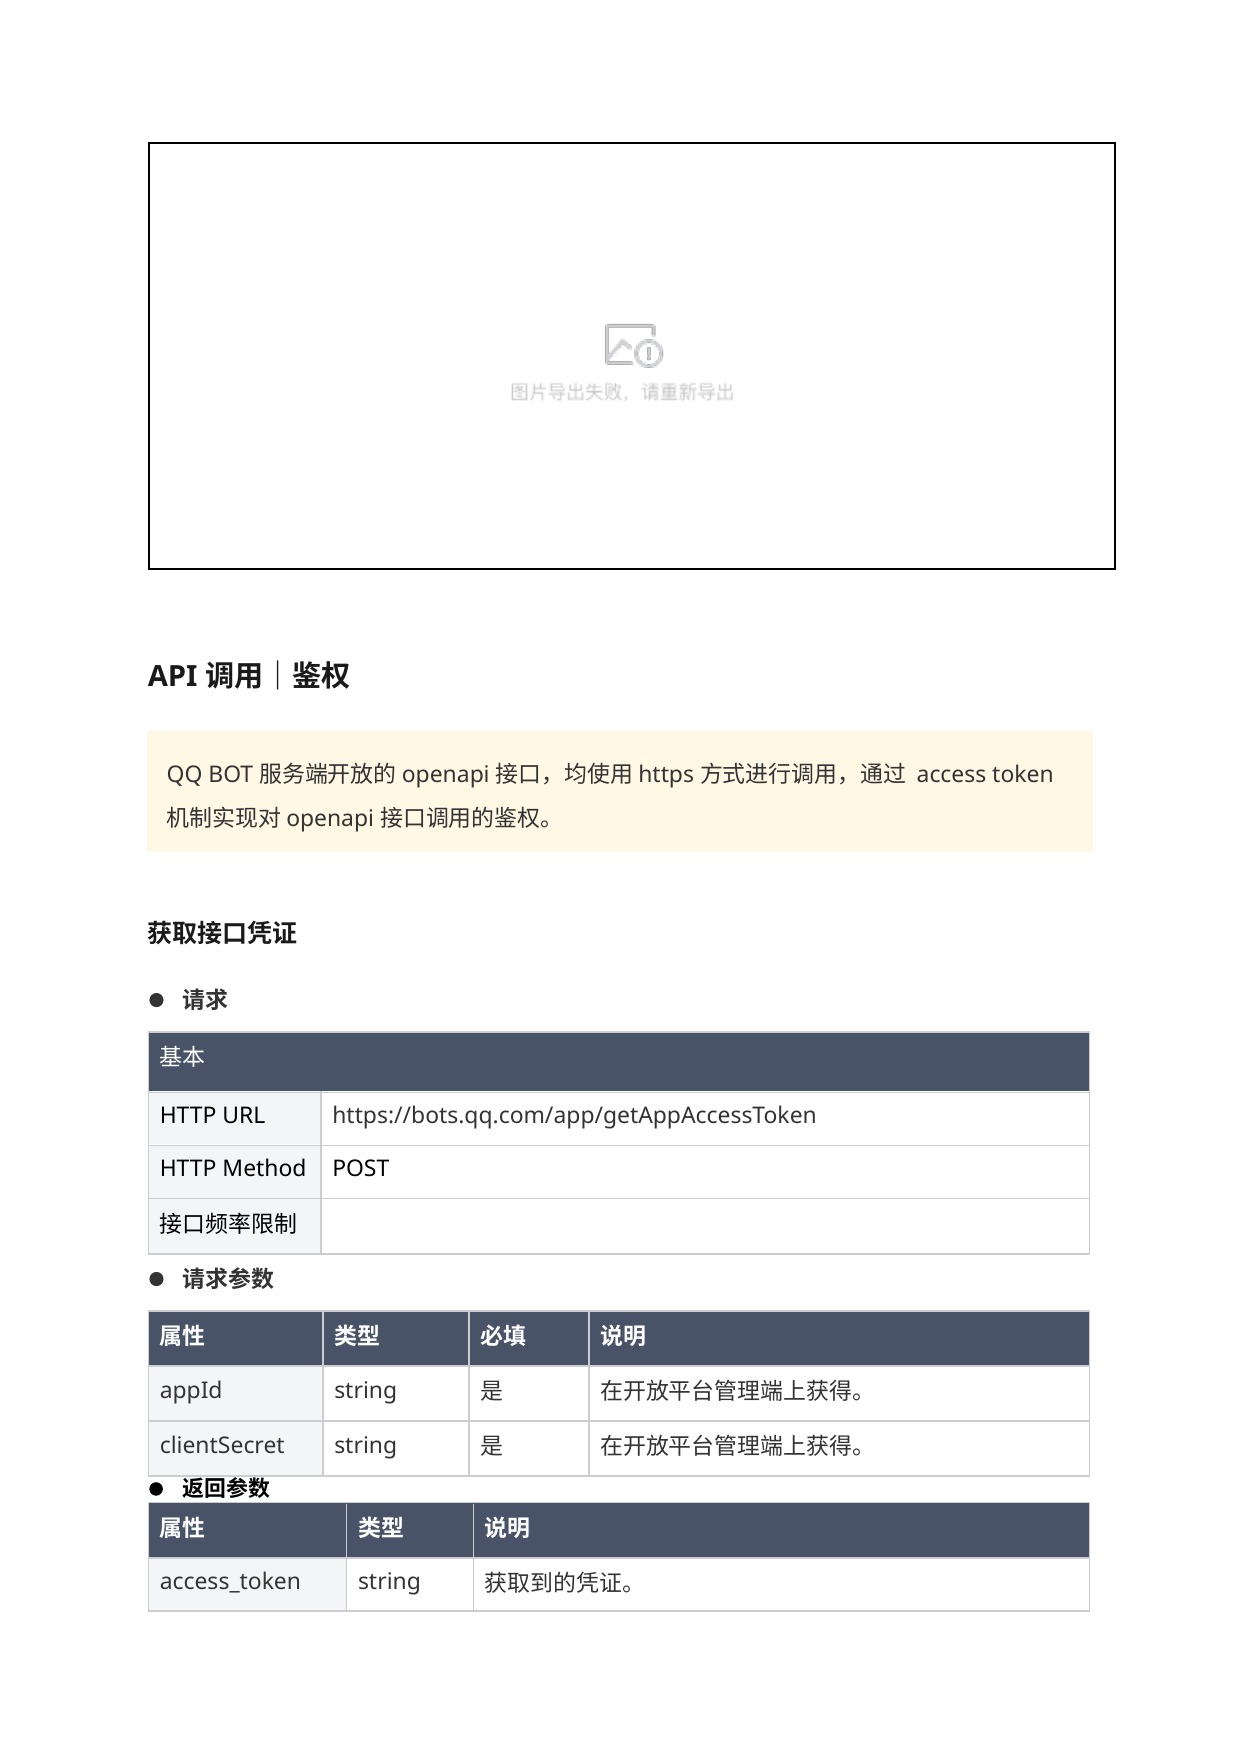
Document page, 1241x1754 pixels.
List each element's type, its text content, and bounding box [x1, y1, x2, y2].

table_cell 是 [470, 1422, 588, 1475]
table_cell string [324, 1367, 468, 1420]
table_cell [322, 1199, 1089, 1253]
table_cell 接口频率限制 [149, 1199, 320, 1253]
table_cell 在开放平台管理端上获得。 [590, 1422, 1089, 1475]
table_cell 获取到的凭证。 [474, 1559, 1089, 1610]
list 返回参数 [148, 1477, 1093, 1502]
table_cell HTTP Method [149, 1146, 320, 1198]
table_cell appId [149, 1367, 322, 1420]
subtitle 获取接口凭证 [148, 914, 1093, 950]
table_header 类型 [324, 1312, 468, 1365]
table_cell 是 [470, 1367, 588, 1420]
list 请求 [148, 982, 1093, 1015]
table_cell string [347, 1559, 473, 1610]
picture [150, 144, 1114, 568]
table_cell https://bots.qq.com/app/getAppAccessToken [322, 1093, 1089, 1144]
table_header 类型 [347, 1503, 473, 1557]
table_cell POST [322, 1146, 1089, 1198]
table_cell clientSecret [149, 1422, 322, 1475]
table_cell 在开放平台管理端上获得。 [590, 1367, 1089, 1420]
table_header 说明 [474, 1503, 1089, 1557]
table_header 必填 [470, 1312, 588, 1365]
subtitle API 调用｜鉴权 [148, 653, 1093, 695]
table_header 属性 [149, 1503, 346, 1557]
table_header 说明 [590, 1312, 1089, 1365]
table_cell string [324, 1422, 468, 1475]
list 请求参数 [148, 1261, 1093, 1294]
table_header 基本 [149, 1033, 1089, 1091]
table_cell access_token [149, 1559, 346, 1610]
table_header 属性 [149, 1312, 322, 1365]
table_cell HTTP URL [149, 1093, 320, 1144]
